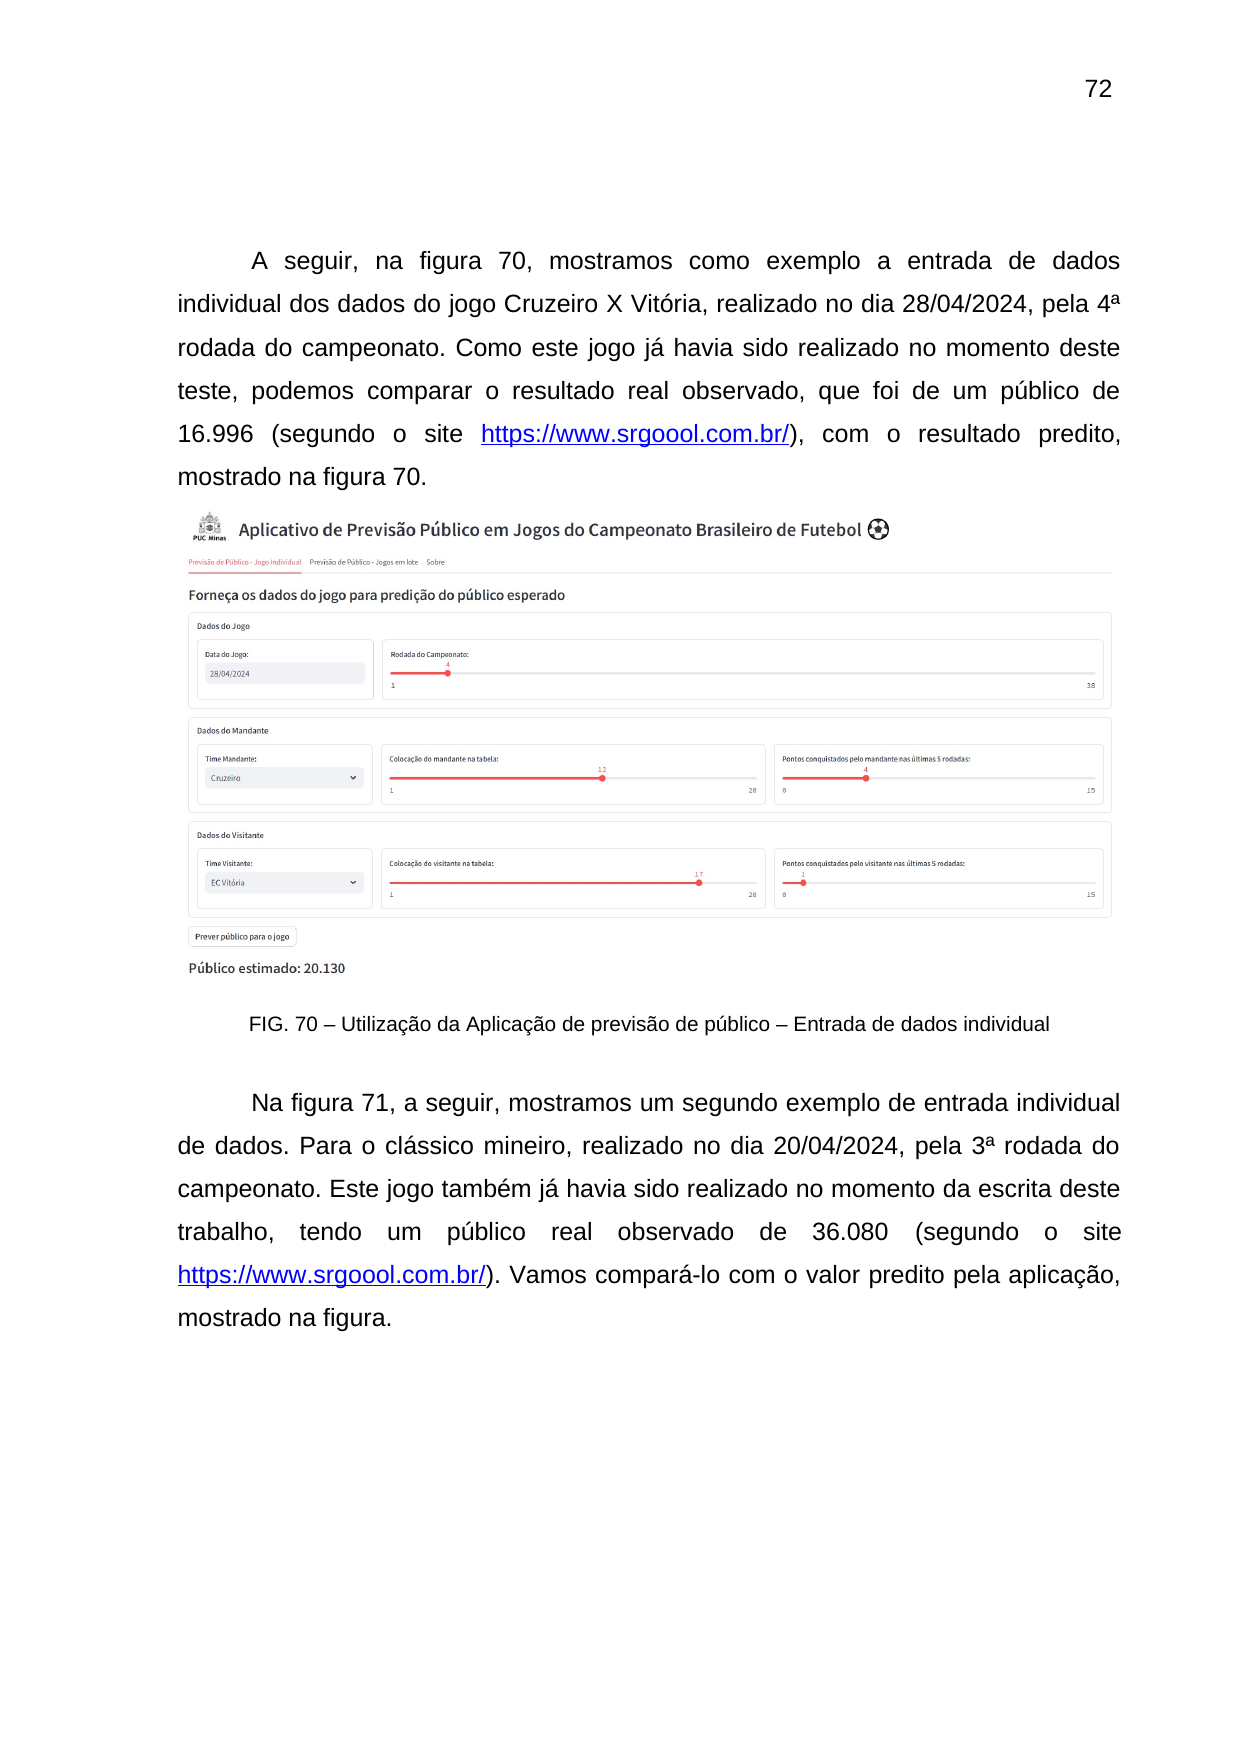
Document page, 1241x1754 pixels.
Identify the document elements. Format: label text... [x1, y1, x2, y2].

text FIG. 70 – Utilização da Aplicação de previsão de público – Entrada de dados individual [177, 1008, 1122, 1037]
text Na figura 71, a seguir, mostramos um segundo exemplo de entrada individual de dados. Para o clássico mineiro, realizado no dia 20/04/2024, pela 3ª rodada do campeonato. Este jogo também já havia sido realizado no momento da escrita deste trabalho, tendo um público real observado de 36.080 (segundo o site https://www.srgoool.com.br/). Vamos compará-lo com o valor predito pela aplicação, mostrado na figura. [177, 1087, 1122, 1332]
text A seguir, na figura 70, mostramos como exemplo a entrada de dados individual dos dados do jogo Cruzeiro X Vitória, realizado no dia 28/04/2024, pela 4ª rodada do campeonato. Como este jogo já havia sido realizado no momento deste teste, podemos comparar o resultado real observado, que foi de um público de 16.996 (segundo o site https://www.srgoool.com.br/), com o resultado predito, mostrado na figura 70. [177, 246, 1122, 491]
picture [177, 504, 1122, 994]
